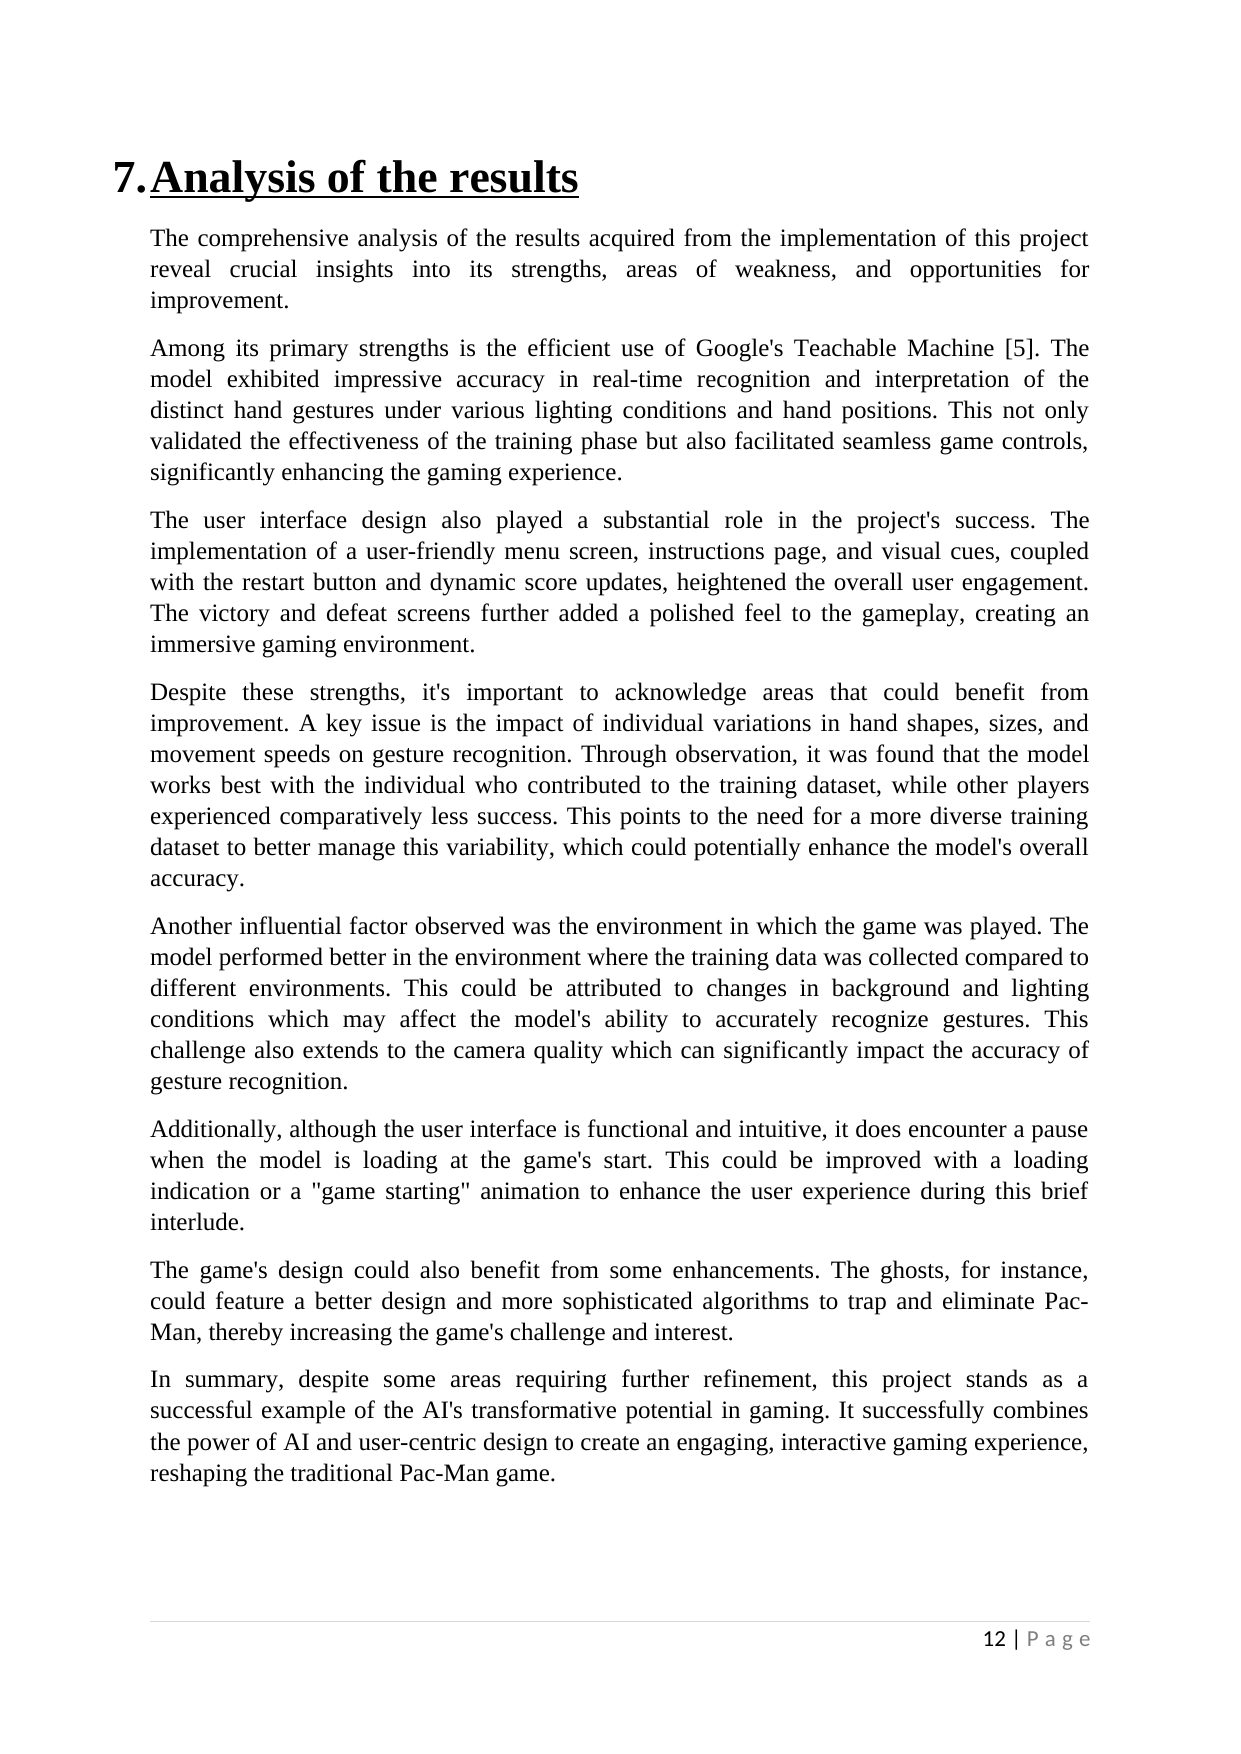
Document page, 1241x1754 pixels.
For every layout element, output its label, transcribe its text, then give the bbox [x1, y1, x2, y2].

list Analysis of the results [112, 150, 1090, 203]
text The comprehensive analysis of the results acquired from the implementation of this project reveal crucial insights into its strengths, areas of weakness, and opportunities for improvement. [150, 223, 1090, 314]
text Among its primary strengths is the efficient use of Google's Teachable Machine [5]. The model exhibited impressive accuracy in real-time recognition and interpretation of the distinct hand gestures under various lighting conditions and hand positions. This not only validated the effectiveness of the training phase but also facilitated seamless game controls, significantly enhancing the gaming experience. [150, 333, 1090, 486]
text The user interface design also played a substantial role in the project's success. The implementation of a user-friendly menu screen, instructions page, and visual cues, coupled with the restart button and dynamic score updates, heightened the overall user engagement. The victory and defeat screens further added a polished feel to the gameplay, creating an immersive gaming environment. [150, 505, 1090, 658]
text Another influential factor observed was the environment in which the game was played. The model performed better in the environment where the training data was collected compared to different environments. This could be attributed to changes in background and lighting conditions which may affect the model's ability to accurately recognize gestures. This challenge also extends to the camera quality which can significantly impact the accuracy of gesture recognition. [150, 911, 1090, 1095]
text Despite these strengths, it's important to acknowledge areas that could benefit from improvement. A key issue is the impact of individual variations in hand shapes, sizes, and movement speeds on gesture recognition. Through observation, it was found that the model works best with the individual who contributed to the training dataset, while other players experienced comparatively less success. This points to the need for a more diverse training dataset to better manage this variability, which could potentially enhance the model's overall accuracy. [150, 677, 1090, 892]
text The game's design could also benefit from some enhancements. The ghosts, for instance, could feature a better design and more sophisticated algorithms to trap and eliminate Pac-Man, thereby increasing the game's challenge and interest. [150, 1255, 1090, 1346]
text Additionally, although the user interface is functional and intuitive, it does encounter a pause when the model is loading at the game's start. This could be improved with a loading indication or a "game starting" animation to enhance the user experience during this brief interlude. [150, 1114, 1090, 1236]
text In summary, despite some areas requiring further refinement, this project stands as a successful example of the AI's transformative potential in gaming. It successfully combines the power of AI and user-centric design to create an engaging, interactive gaming experience, reshaping the traditional Pac-Man game. [150, 1364, 1090, 1486]
